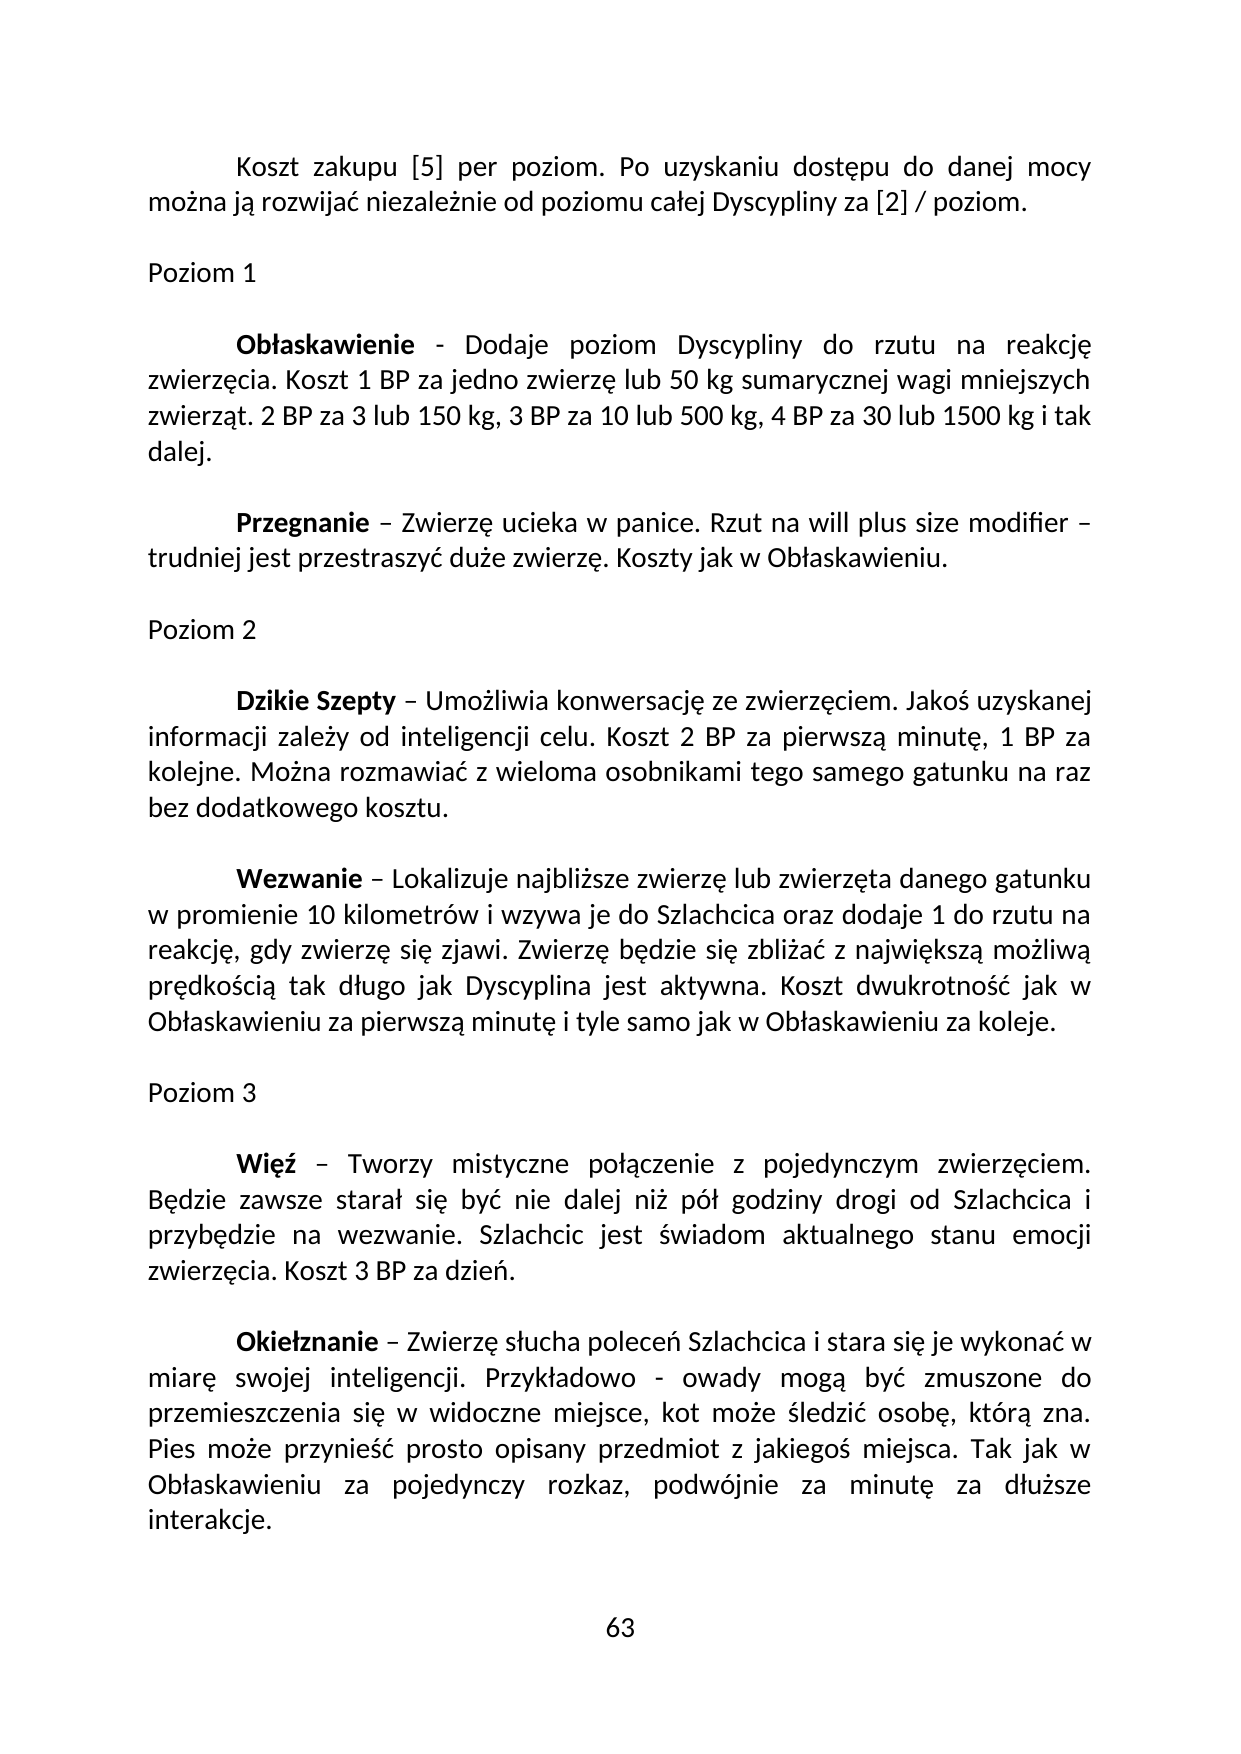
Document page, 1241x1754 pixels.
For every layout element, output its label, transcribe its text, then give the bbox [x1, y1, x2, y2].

text Poziom 2 [148, 611, 1093, 646]
text Dzikie Szepty – Umożliwia konwersację ze zwierzęciem. Jakoś uzyskanej informacji zależy od inteligencji celu. Koszt 2 BP za pierwszą minutę, 1 BP za kolejne. Można rozmawiać z wieloma osobnikami tego samego gatunku na raz bez dodatkowego kosztu. [148, 682, 1093, 824]
text Koszt zakupu [5] per poziom. Po uzyskaniu dostępu do danej mocy można ją rozwijać niezależnie od poziomu całej Dyscypliny za [2] / poziom. [148, 148, 1093, 219]
text Obłaskawienie - Dodaje poziom Dyscypliny do rzutu na reakcję zwierzęcia. Koszt 1 BP za jedno zwierzę lub 50 kg sumarycznej wagi mniejszych zwierząt. 2 BP za 3 lub 150 kg, 3 BP za 10 lub 500 kg, 4 BP za 30 lub 1500 kg i tak dalej. [148, 326, 1093, 468]
text Poziom 1 [148, 254, 1093, 290]
text Wezwanie – Lokalizuje najbliższe zwierzę lub zwierzęta danego gatunku w promienie 10 kilometrów i wzywa je do Szlachcica oraz dodaje 1 do rzutu na reakcję, gdy zwierzę się zjawi. Zwierzę będzie się zbliżać z największą możliwą prędkością tak długo jak Dyscyplina jest aktywna. Koszt dwukrotność jak w Obłaskawieniu za pierwszą minutę i tyle samo jak w Obłaskawieniu za koleje. [148, 860, 1093, 1038]
text Więź – Tworzy mistyczne połączenie z pojedynczym zwierzęciem. Będzie zawsze starał się być nie dalej niż pół godziny drogi od Szlachcica i przybędzie na wezwanie. Szlachcic jest świadom aktualnego stanu emocji zwierzęcia. Koszt 3 BP za dzień. [148, 1145, 1093, 1288]
text Okiełznanie – Zwierzę słucha poleceń Szlachcica i stara się je wykonać w miarę swojej inteligencji. Przykładowo - owady mogą być zmuszone do przemieszczenia się w widoczne miejsce, kot może śledzić osobę, którą zna. Pies może przynieść prosto opisany przedmiot z jakiegoś miejsca. Tak jak w Obłaskawieniu za pojedynczy rozkaz, podwójnie za minutę za dłuższe interakcje. [148, 1323, 1093, 1537]
text Poziom 3 [148, 1074, 1093, 1109]
text Przegnanie – Zwierzę ucieka w panice. Rzut na will plus size modifier – trudniej jest przestraszyć duże zwierzę. Koszty jak w Obłaskawieniu. [148, 504, 1093, 575]
